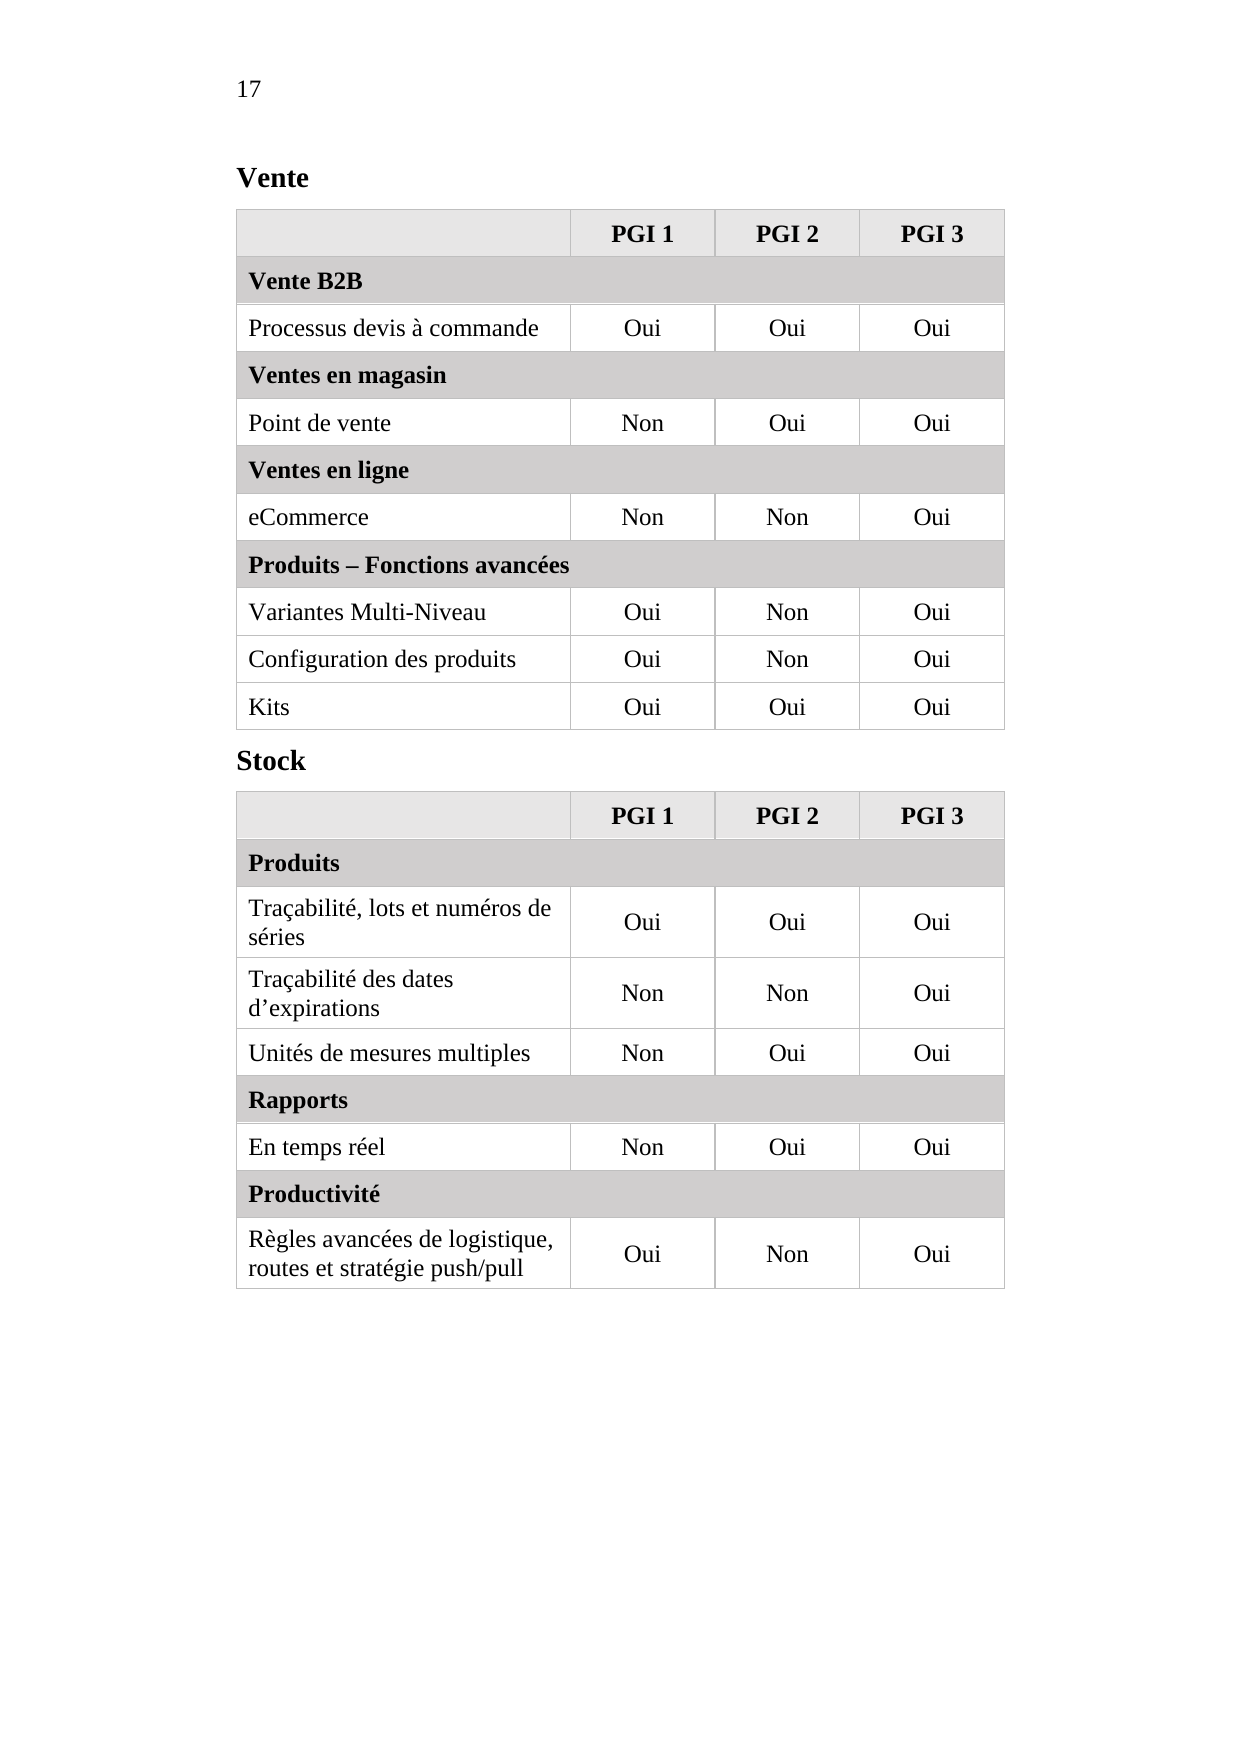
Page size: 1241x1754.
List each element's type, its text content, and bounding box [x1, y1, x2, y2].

table_cell Non [571, 958, 714, 1028]
table_cell Non [716, 1218, 859, 1288]
text Stock [236, 743, 1004, 776]
table_cell Rapports [237, 1076, 1004, 1122]
table_cell Oui [860, 1218, 1004, 1288]
table_cell Non [716, 494, 859, 540]
table_cell Oui [716, 399, 859, 445]
table_cell Kits [237, 683, 570, 729]
table_header PGI 1 [571, 792, 714, 838]
table_cell Oui [571, 636, 714, 682]
table_cell Non [571, 1029, 714, 1075]
table_cell Oui [716, 1124, 859, 1170]
table_cell Configuration des produits [237, 636, 570, 682]
table_cell Oui [571, 305, 714, 351]
table_header PGI 2 [716, 792, 859, 838]
table_cell Oui [571, 588, 714, 634]
table_header PGI 2 [716, 210, 859, 256]
table_cell Oui [860, 399, 1004, 445]
table_cell Non [571, 399, 714, 445]
table_cell Processus devis à commande [237, 305, 570, 351]
table_cell Oui [571, 683, 714, 729]
table_cell Produits – Fonctions avancées [237, 541, 1004, 587]
table_cell Non [716, 636, 859, 682]
table_header PGI 1 [571, 210, 714, 256]
table_header [237, 210, 570, 256]
table_cell Non [571, 1124, 714, 1170]
table_cell Oui [716, 1029, 859, 1075]
table_cell Point de vente [237, 399, 570, 445]
table_cell Non [716, 588, 859, 634]
table_cell Traçabilité des dates d’expirations [237, 958, 570, 1028]
table_cell Traçabilité, lots et numéros de séries [237, 887, 570, 957]
table_cell Productivité [237, 1171, 1004, 1217]
table_cell Oui [571, 887, 714, 957]
table_cell Produits [237, 840, 1004, 886]
table_cell eCommerce [237, 494, 570, 540]
table_cell Oui [860, 683, 1004, 729]
table_cell Oui [860, 305, 1004, 351]
table_cell Oui [860, 1124, 1004, 1170]
table_cell Oui [716, 305, 859, 351]
table_cell Oui [860, 887, 1004, 957]
table_cell Oui [716, 887, 859, 957]
table_cell Règles avancées de logistique, routes et stratégie push/pull [237, 1218, 570, 1288]
table_cell Ventes en magasin [237, 352, 1004, 398]
table_cell Oui [860, 636, 1004, 682]
table_cell Variantes Multi-Niveau [237, 588, 570, 634]
table_cell Oui [860, 494, 1004, 540]
text Vente [236, 160, 1004, 194]
table_cell Non [716, 958, 859, 1028]
table_cell Oui [860, 958, 1004, 1028]
table_header [237, 792, 570, 838]
table_cell Unités de mesures multiples [237, 1029, 570, 1075]
table_cell Oui [860, 588, 1004, 634]
table_cell Non [571, 494, 714, 540]
table_cell Vente B2B [237, 257, 1004, 303]
table_cell Oui [571, 1218, 714, 1288]
table_header PGI 3 [860, 210, 1004, 256]
table_cell En temps réel [237, 1124, 570, 1170]
table_header PGI 3 [860, 792, 1004, 838]
table_cell Oui [860, 1029, 1004, 1075]
table_cell Oui [716, 683, 859, 729]
table_cell Ventes en ligne [237, 446, 1004, 493]
